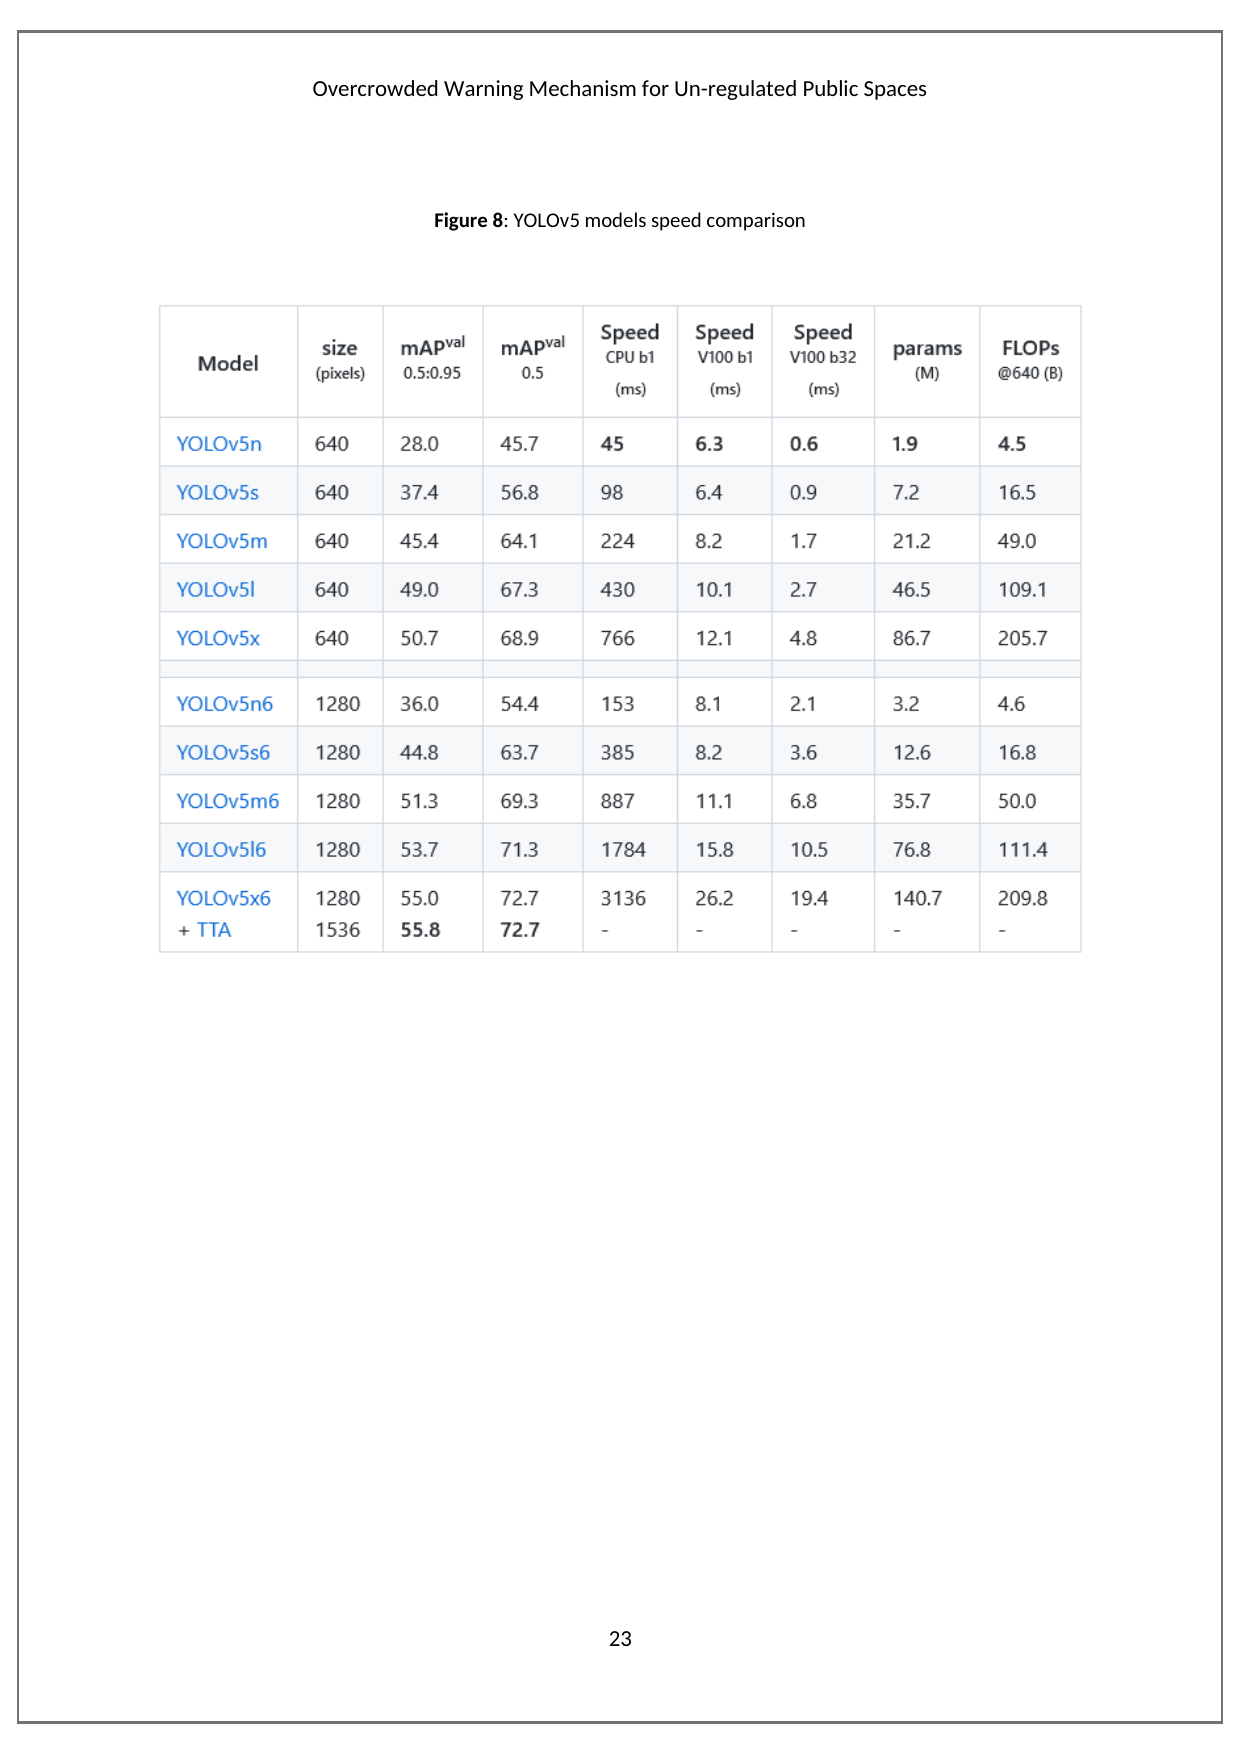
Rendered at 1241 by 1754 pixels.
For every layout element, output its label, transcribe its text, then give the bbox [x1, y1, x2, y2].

picture [150, 300, 1091, 958]
text Figure 8: YOLOv5 models speed comparison [150, 207, 1090, 232]
